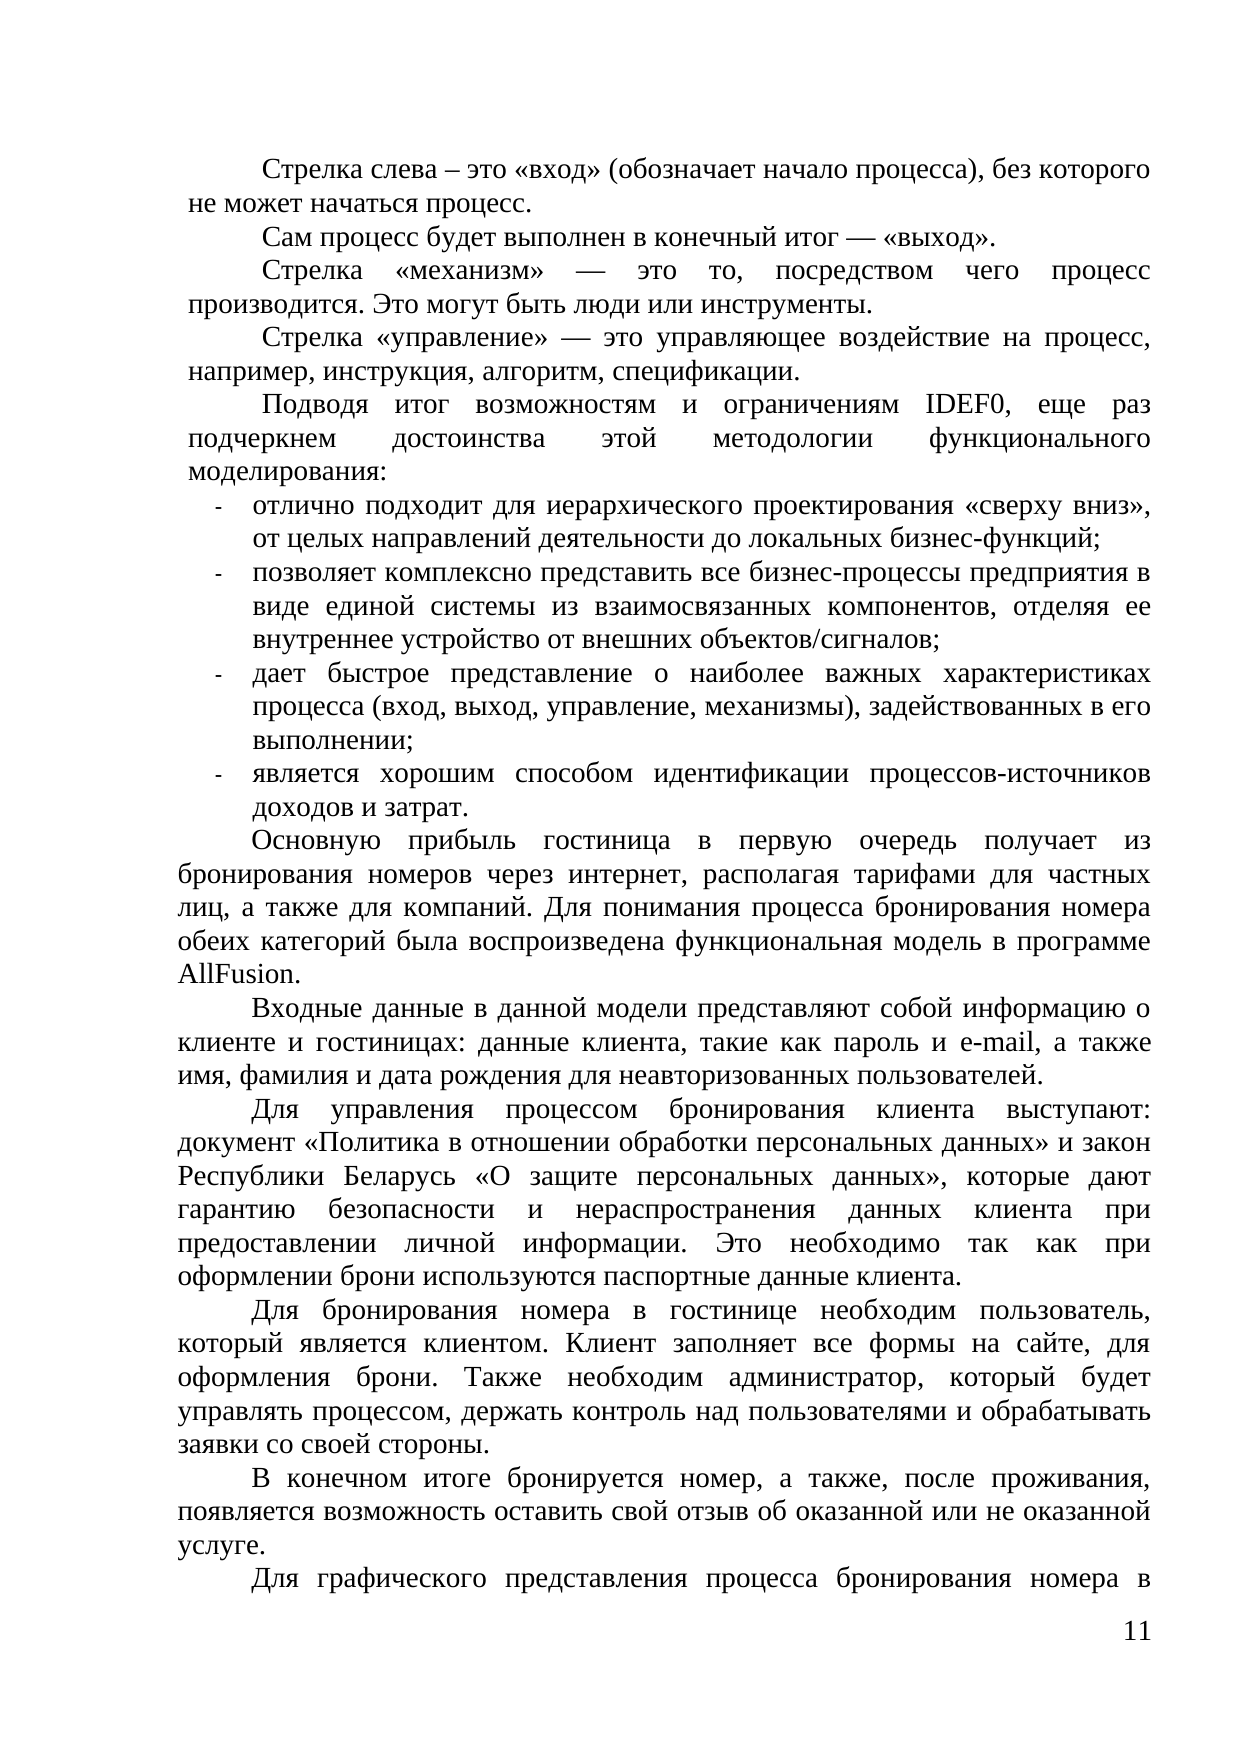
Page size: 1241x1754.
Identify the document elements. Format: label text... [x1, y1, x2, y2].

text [177, 1560, 1152, 1594]
list дает быстрое представление о наиболее важных характеристиках процесса (вход, выход, управление, механизмы), задействованных в его выполнении; [215, 655, 1152, 755]
text Сам процесс будет выполнен в конечный итог — «выход». [188, 219, 1152, 252]
list позволяет комплексно представить все бизнес-процессы предприятия в виде единой системы из взаимосвязанных компонентов, отделяя ее внутреннее устройство от внешних объектов/сигналов; [215, 554, 1152, 655]
text В конечном итоге бронируется номер, а также, после проживания, появляется возможность оставить свой отзыв об оказанной или не оказанной услуге. [177, 1460, 1152, 1560]
text Стрелка «управление» — это управляющее воздействие на процесс, например, инструкция, алгоритм, спецификации. [188, 319, 1152, 386]
text Подводя итог возможностям и ограничениям IDEF0, еще раз подчеркнем достоинства этой методологии функционального моделирования: [188, 386, 1152, 487]
text Основную прибыль гостиница в первую очередь получает из бронирования номеров через интернет, располагая тарифами для частных лиц, а также для компаний. Для понимания процесса бронирования номера обеих категорий была воспроизведена функциональная модель в программе AllFusion. [177, 822, 1152, 990]
list отлично подходит для иерархического проектирования «сверху вниз», от целых направлений деятельности до локальных бизнес-функций; [215, 487, 1152, 554]
text Входные данные в данной модели представляют собой информацию о клиенте и гостиницах: данные клиента, такие как пароль и e-mail, а также имя, фамилия и дата рождения для неавторизованных пользователей. [177, 990, 1152, 1091]
text Для управления процессом бронирования клиента выступают: документ «Политика в отношении обработки персональных данных» и закон Республики Беларусь «О защите персональных данных», которые дают гарантию безопасности и нераспространения данных клиента при предоставлении личной информации. Это необходимо так как при оформлении брони используются паспортные данные клиента. [177, 1091, 1152, 1292]
text Для бронирования номера в гостинице необходим пользователь, который является клиентом. Клиент заполняет все формы на сайте, для оформления брони. Также необходим администратор, который будет управлять процессом, держать контроль над пользователями и обрабатывать заявки со своей стороны. [177, 1292, 1152, 1460]
text Стрелка слева – это «вход» (обозначает начало процесса), без которого не может начаться процесс. [188, 152, 1152, 219]
text Стрелка «механизм» — это то, посредством чего процесс производится. Это могут быть люди или инструменты. [188, 252, 1152, 319]
list является хорошим способом идентификации процессов-источников доходов и затрат. [215, 755, 1152, 822]
